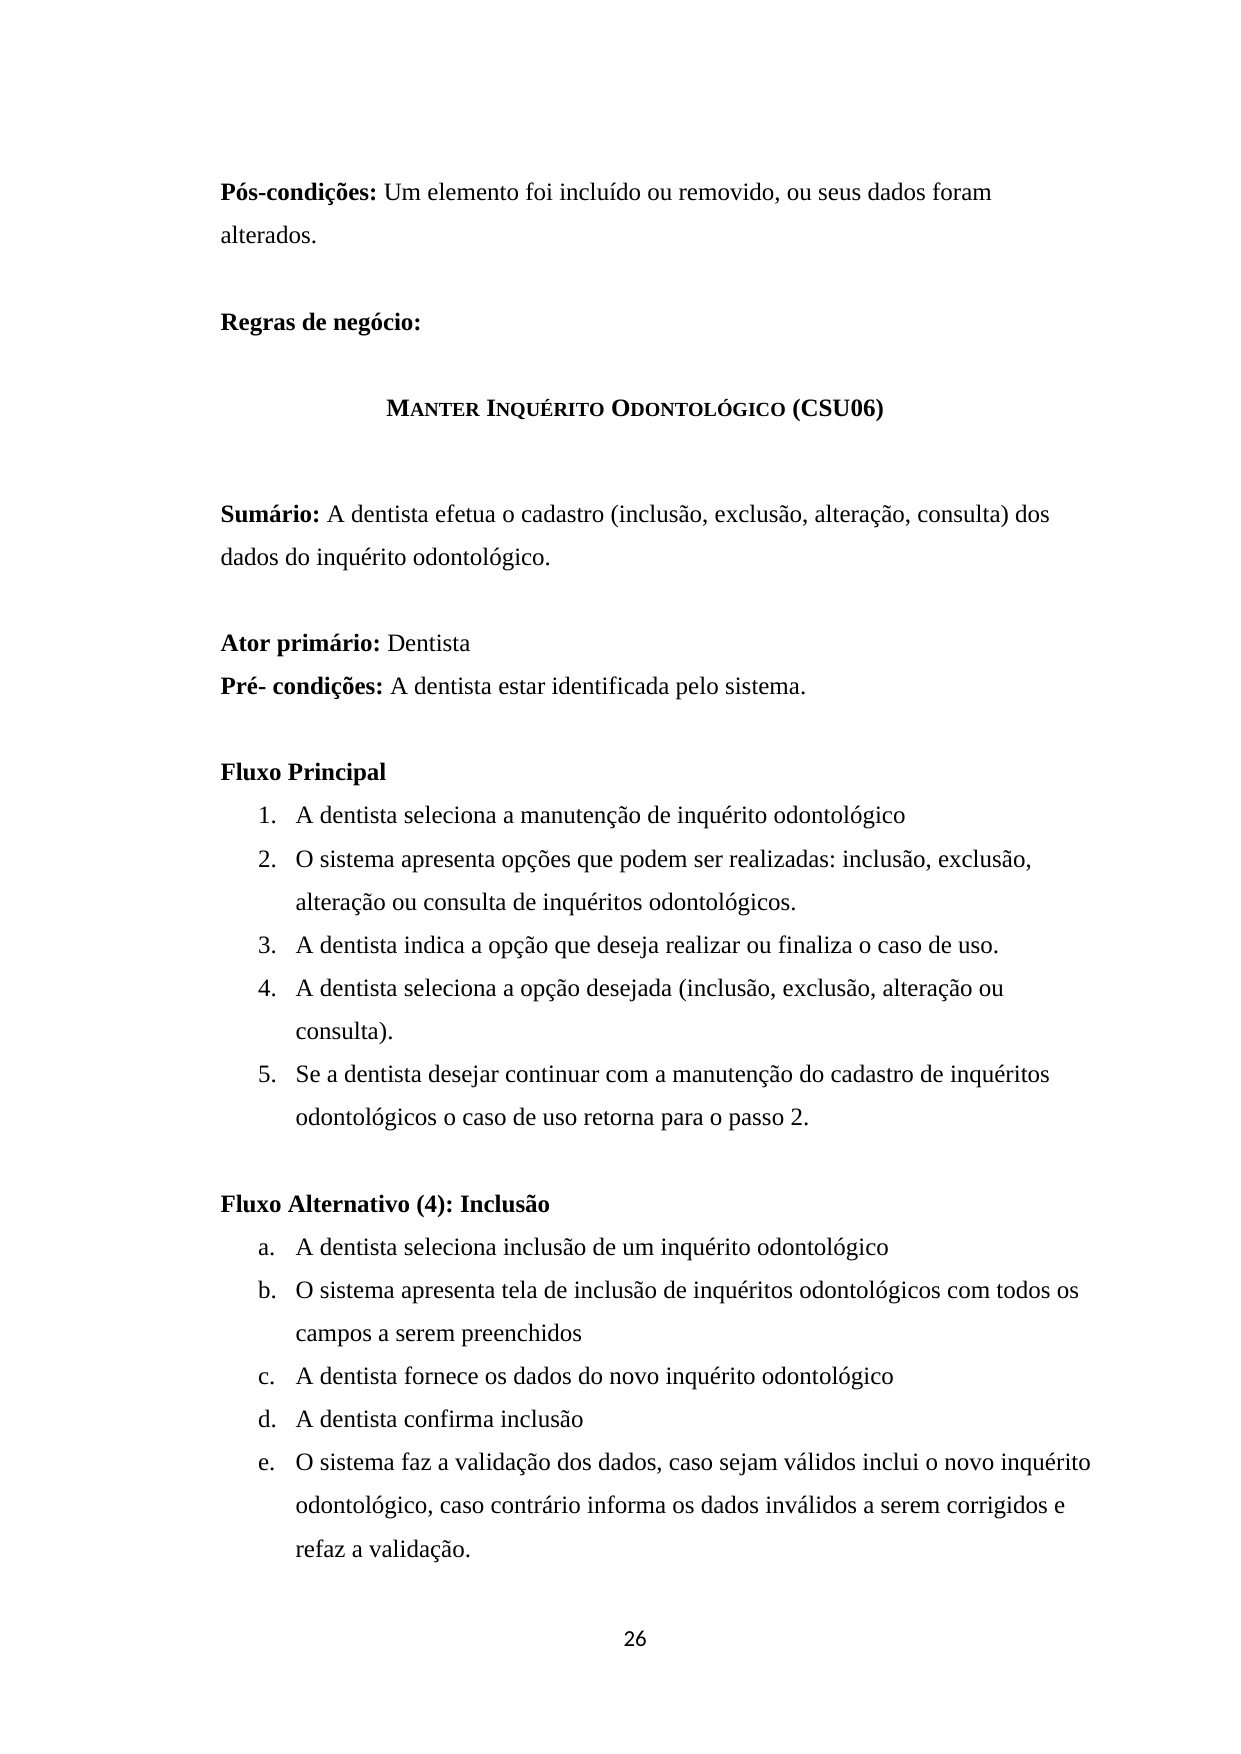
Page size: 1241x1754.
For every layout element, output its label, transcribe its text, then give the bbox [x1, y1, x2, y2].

list A dentista indica a opção que deseja realizar ou finaliza o caso de uso. [258, 930, 1092, 959]
list O sistema apresenta opções que podem ser realizadas: inclusão, exclusão, alteração ou consulta de inquéritos odontológicos. [258, 844, 1092, 916]
list A dentista seleciona inclusão de um inquérito odontológico [258, 1232, 1092, 1261]
text Pré- condições: A dentista estar identificada pelo sistema. [220, 671, 1092, 700]
text Ator primário: Dentista [220, 628, 1092, 657]
text Fluxo Principal [220, 757, 1092, 786]
text Regras de negócio: [220, 307, 1092, 335]
text Pós-condições: Um elemento foi incluído ou removido, ou seus dados foram alterados. [220, 177, 1092, 249]
list Se a dentista desejar continuar com a manutenção do cadastro de inquéritos odontológicos o caso de uso retorna para o passo 2. [258, 1059, 1092, 1131]
list O sistema apresenta tela de inclusão de inquéritos odontológicos com todos os campos a serem preenchidos [258, 1275, 1092, 1347]
list O sistema faz a validação dos dados, caso sejam válidos inclui o novo inquérito odontológico, caso contrário informa os dados inválidos a serem corrigidos e refaz a validação. [258, 1447, 1092, 1562]
list A dentista confirma inclusão [258, 1404, 1092, 1433]
list A dentista seleciona a manutenção de inquérito odontológico [258, 801, 1092, 829]
list A dentista fornece os dados do novo inquérito odontológico [258, 1361, 1092, 1390]
text Sumário: A dentista efetua o cadastro (inclusão, exclusão, alteração, consulta) dos dados do inquérito odontológico. [220, 456, 1092, 571]
table_header Manter Inquérito Odontológico (CSU06) [185, 393, 1085, 456]
text Fluxo Alternativo (4): Inclusão [220, 1189, 1092, 1217]
list A dentista seleciona a opção desejada (inclusão, exclusão, alteração ou consulta). [258, 973, 1092, 1045]
